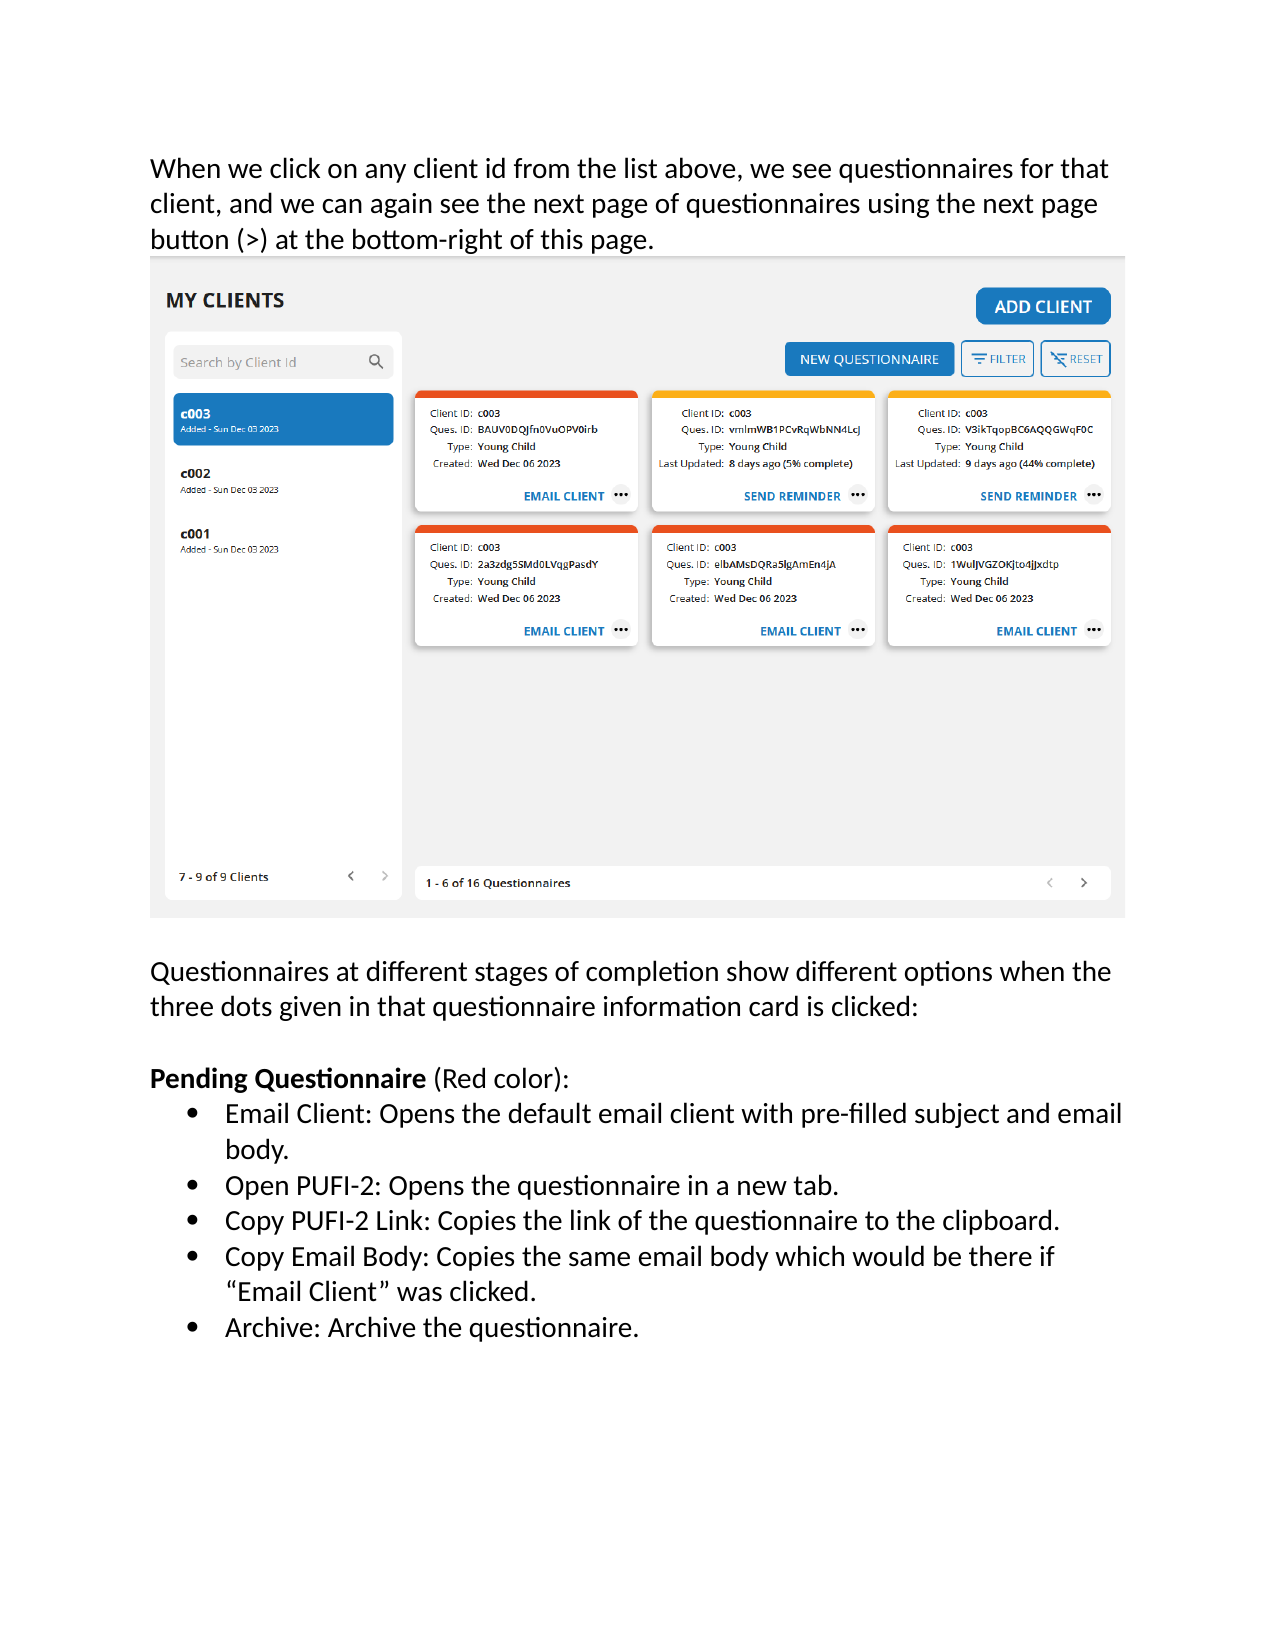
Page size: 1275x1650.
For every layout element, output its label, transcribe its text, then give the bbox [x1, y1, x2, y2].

picture [150, 256, 1125, 918]
text When we click on any client id from the list above, we see questionnaires for that client, and we can again see the next page of questionnaires using the next page button (>) at the bottom-right of this page. [150, 150, 1125, 256]
text Pending Questionnaire (Red color): [150, 1060, 1125, 1095]
list Copy PUFI-2 Link: Copies the link of the questionnaire to the clipboard. [187, 1202, 1125, 1238]
list Copy Email Body: Copies the same email body which would be there if “Email Client” was clicked. [187, 1238, 1125, 1309]
list Email Client: Opens the default email client with pre-filled subject and email body. [187, 1095, 1125, 1167]
text Questionnaires at different stages of completion show different options when the three dots given in that questionnaire information card is clicked: [150, 953, 1125, 1024]
list Archive: Archive the questionnaire. [187, 1309, 1125, 1345]
list Open PUFI-2: Opens the questionnaire in a new tab. [187, 1167, 1125, 1202]
